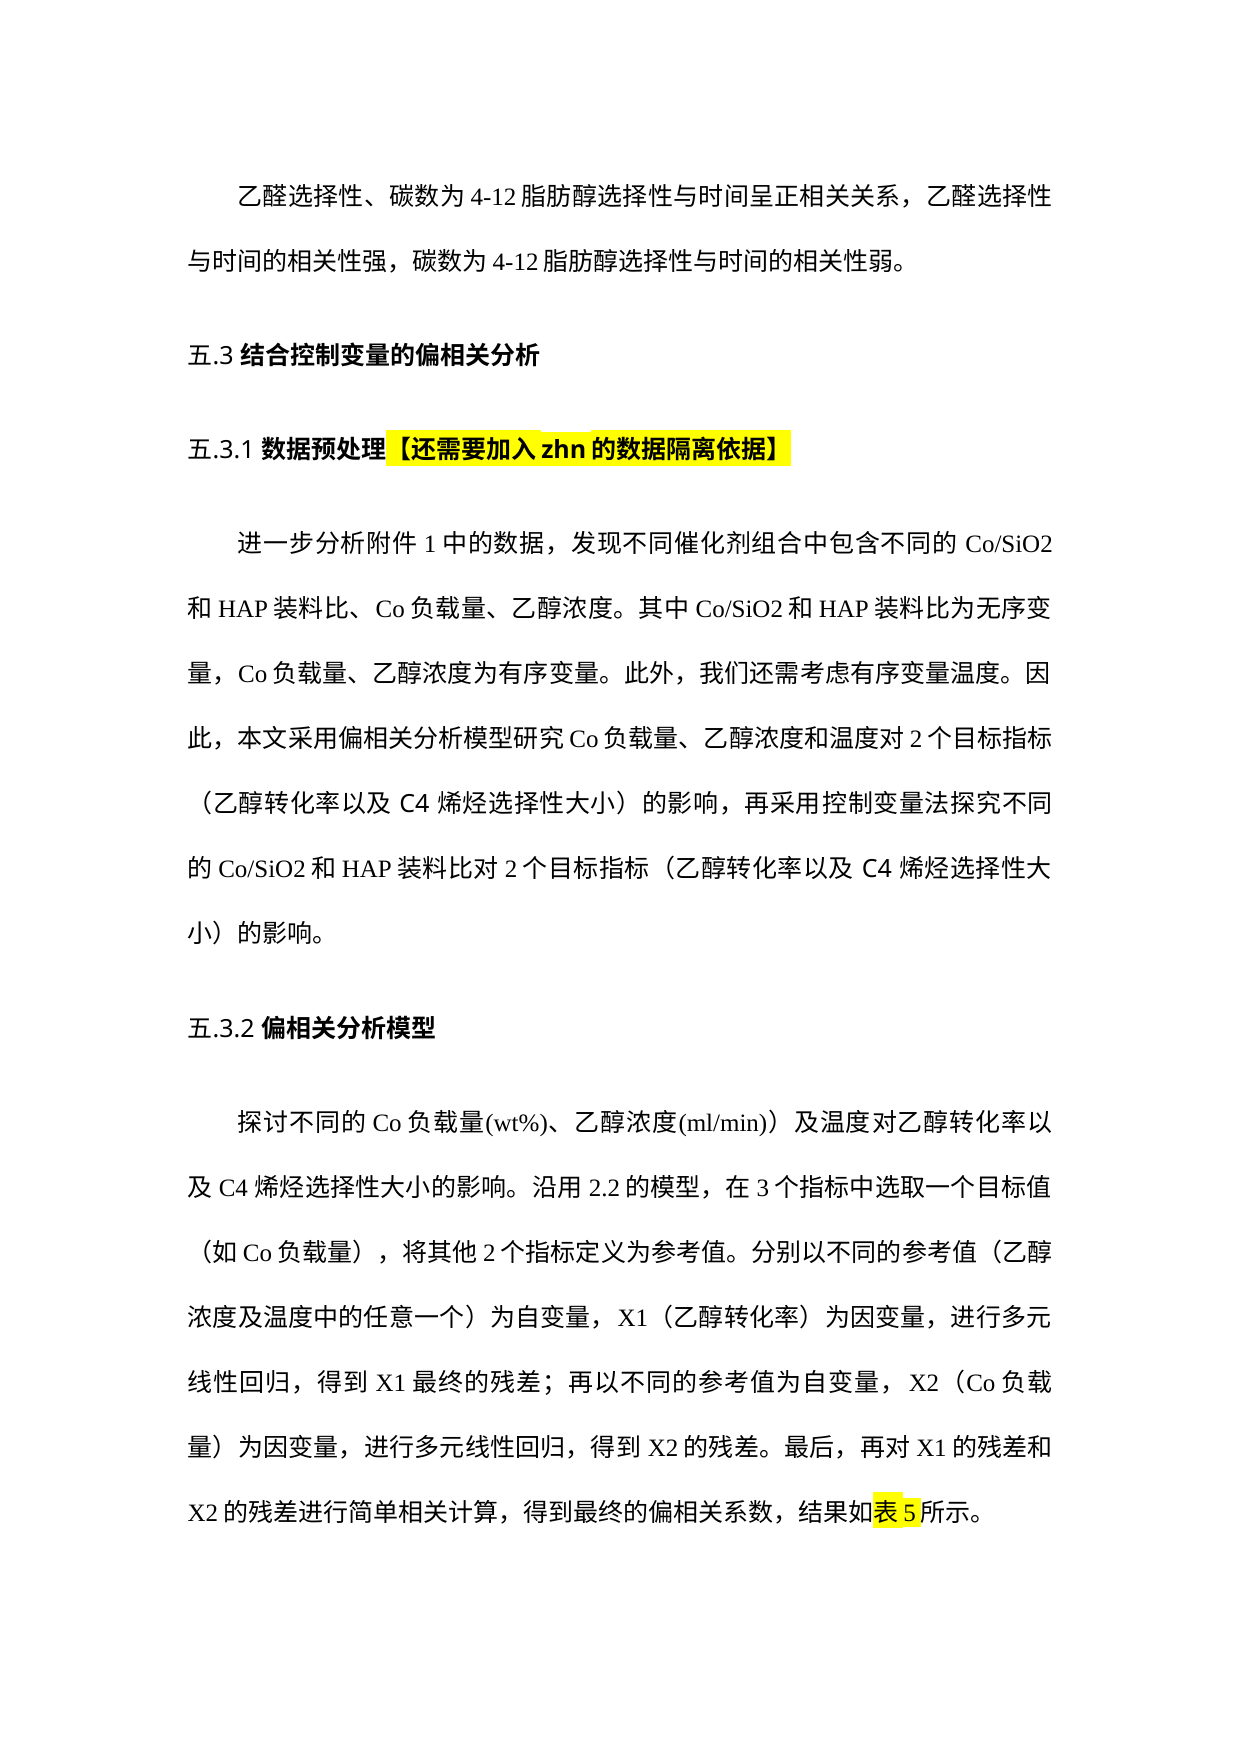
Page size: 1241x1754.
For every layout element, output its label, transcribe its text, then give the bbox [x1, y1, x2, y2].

subtitle 偏相关分析模型 [187, 994, 1053, 1059]
subtitle 结合控制变量的偏相关分析 [187, 321, 1053, 386]
text 乙醛选择性、碳数为4-12脂肪醇选择性与时间呈正相关关系，乙醛选择性与时间的相关性强，碳数为4-12脂肪醇选择性与时间的相关性弱。 [187, 162, 1053, 292]
subtitle 数据预处理【还需要加入zhn的数据隔离依据】 [187, 415, 1053, 480]
text 进一步分析附件1中的数据，发现不同催化剂组合中包含不同的Co/SiO2和HAP装料比、Co负载量、乙醇浓度。其中Co/SiO2和HAP装料比为无序变量，Co负载量、乙醇浓度为有序变量。此外，我们还需考虑有序变量温度。因此，本文采用偏相关分析模型研究Co负载量、乙醇浓度和温度对2个目标指标（乙醇转化率以及 C4 烯烃选择性大小）的影响，再采用控制变量法探究不同的Co/SiO2和HAP装料比对2个目标指标（乙醇转化率以及 C4 烯烃选择性大小）的影响。 [187, 509, 1053, 964]
text 探讨不同的Co负载量(wt%)、乙醇浓度(ml/min)）及温度对乙醇转化率以及 C4 烯烃选择性大小的影响。沿用2.2的模型，在3个指标中选取一个目标值（如Co负载量），将其他2个指标定义为参考值。分别以不同的参考值（乙醇浓度及温度中的任意一个）为自变量，X1（乙醇转化率）为因变量，进行多元线性回归，得到X1最终的残差；再以不同的参考值为自变量，X2（Co负载量）为因变量，进行多元线性回归，得到X2的残差。最后，再对X1的残差和X2的残差进行简单相关计算，得到最终的偏相关系数，结果如表5所示。 [187, 1088, 1053, 1543]
